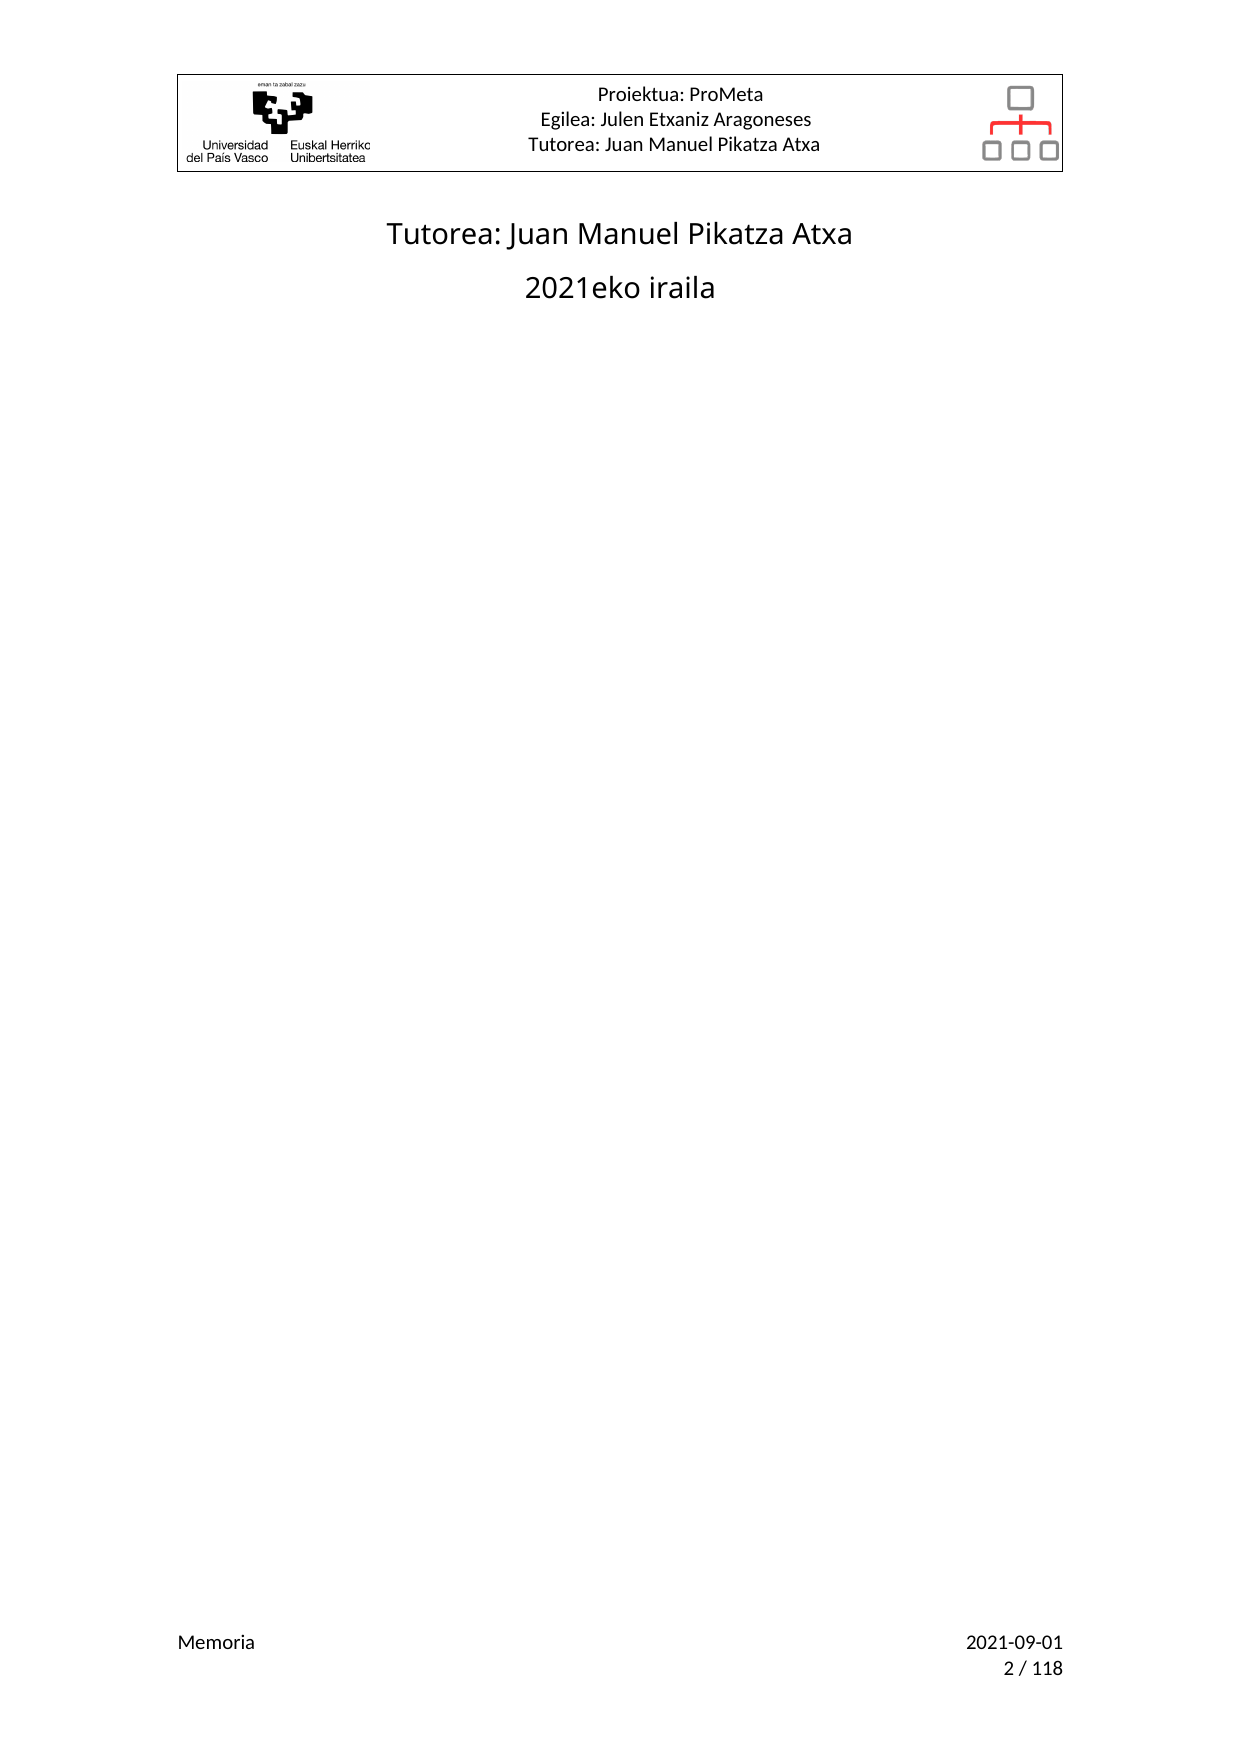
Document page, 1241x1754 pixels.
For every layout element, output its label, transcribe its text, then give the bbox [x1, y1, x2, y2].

text Tutorea: Juan Manuel Pikatza Atxa [278, 214, 963, 253]
picture [182, 81, 370, 162]
picture [978, 80, 1060, 162]
text 2021eko iraila [278, 268, 963, 307]
